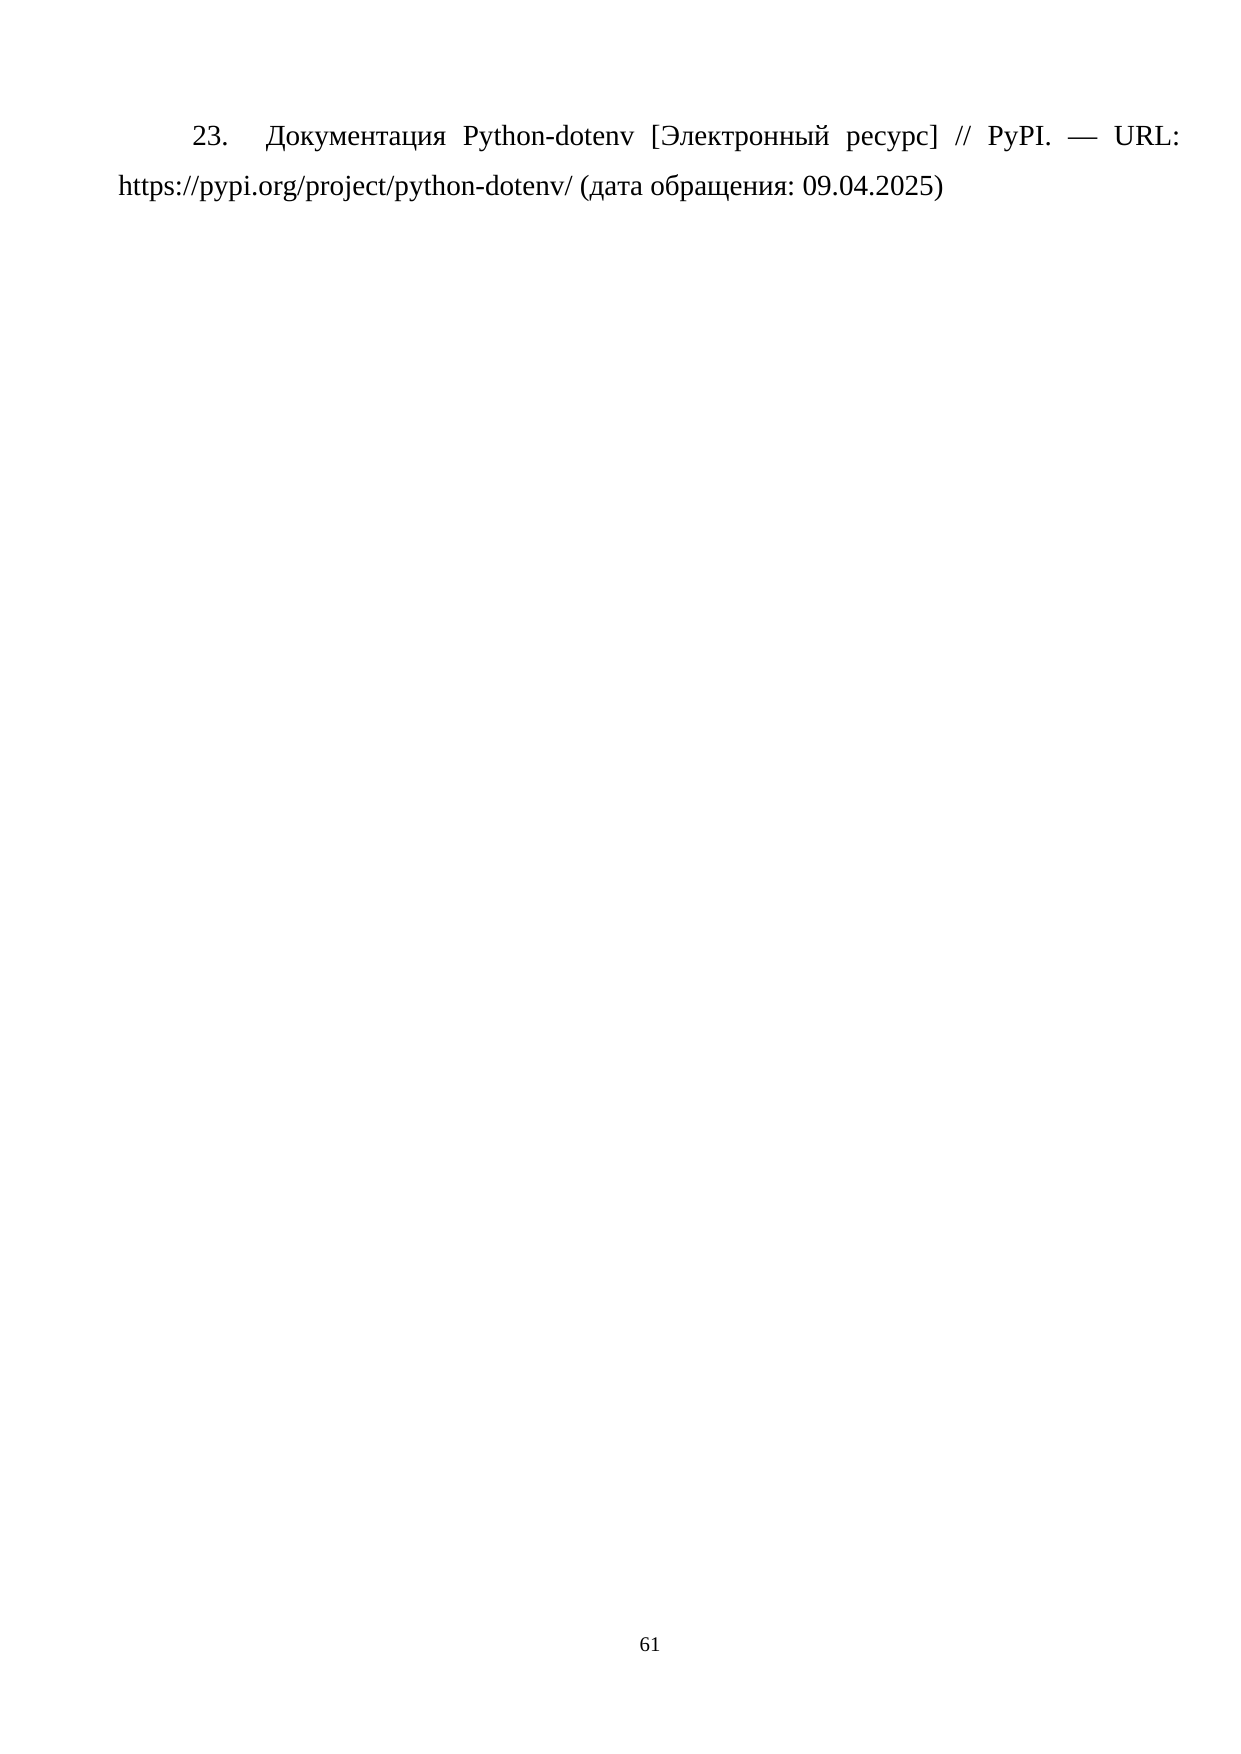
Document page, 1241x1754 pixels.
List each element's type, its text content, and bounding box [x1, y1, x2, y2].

list Документация Python-dotenv [Электронный ресурс] // PyPI. — URL: https://pypi.org/project/python-dotenv/ (дата обращения: 09.04.2025) [118, 118, 1181, 202]
